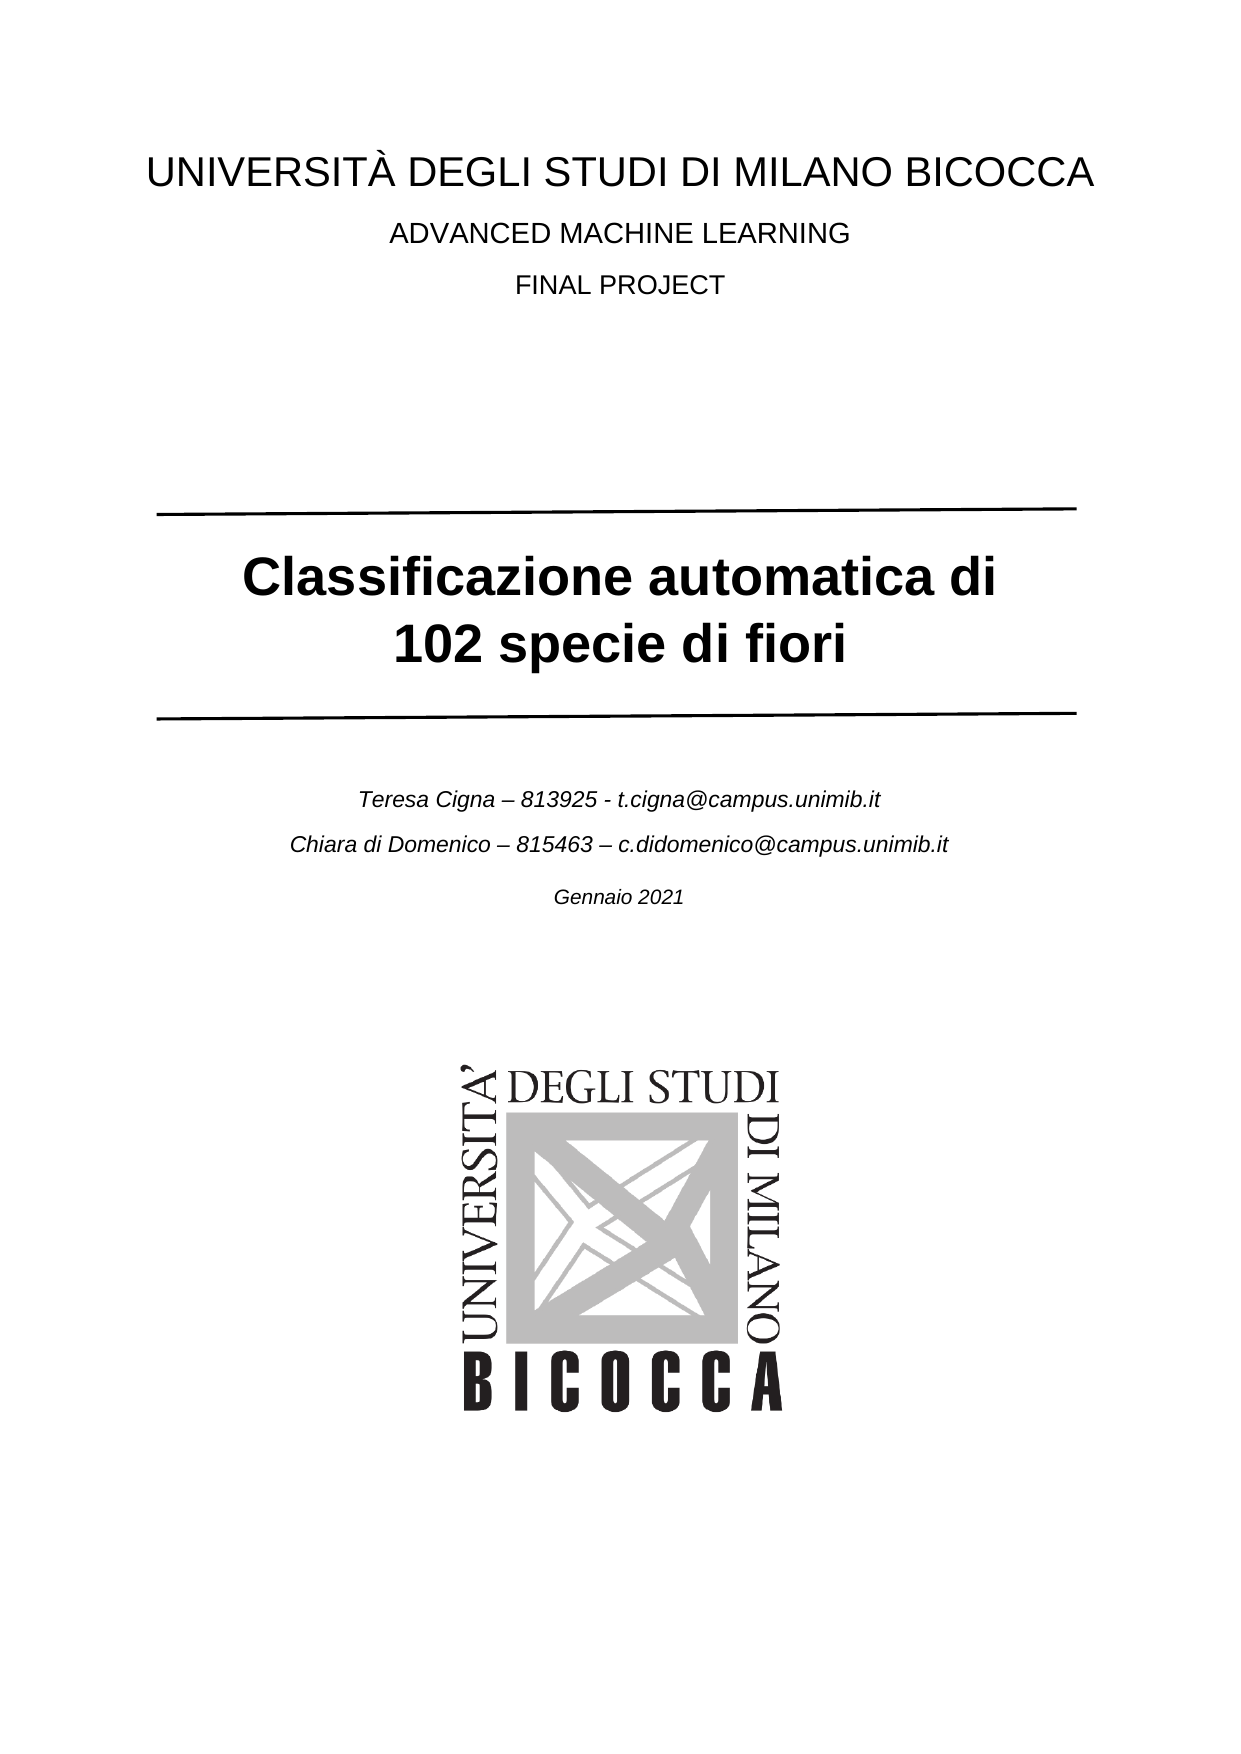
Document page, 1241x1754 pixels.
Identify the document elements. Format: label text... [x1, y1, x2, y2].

text UNIVERSITÀ DEGLI STUDI DI MILANO BICOCCA [118, 148, 1122, 196]
text Chiara di Domenico – 815463 – c.didomenico@campus.unimib.it [118, 831, 1122, 857]
text FINAL PROJECT [118, 269, 1122, 300]
text Teresa Cigna – 813925 - t.cigna@campus.unimib.it [118, 786, 1122, 812]
text Gennaio 2021 [118, 884, 1122, 908]
text Classificazione automatica di 102 specie di fiori [236, 545, 1004, 674]
text ADVANCED MACHINE LEARNING [118, 216, 1122, 249]
picture [432, 1054, 808, 1425]
